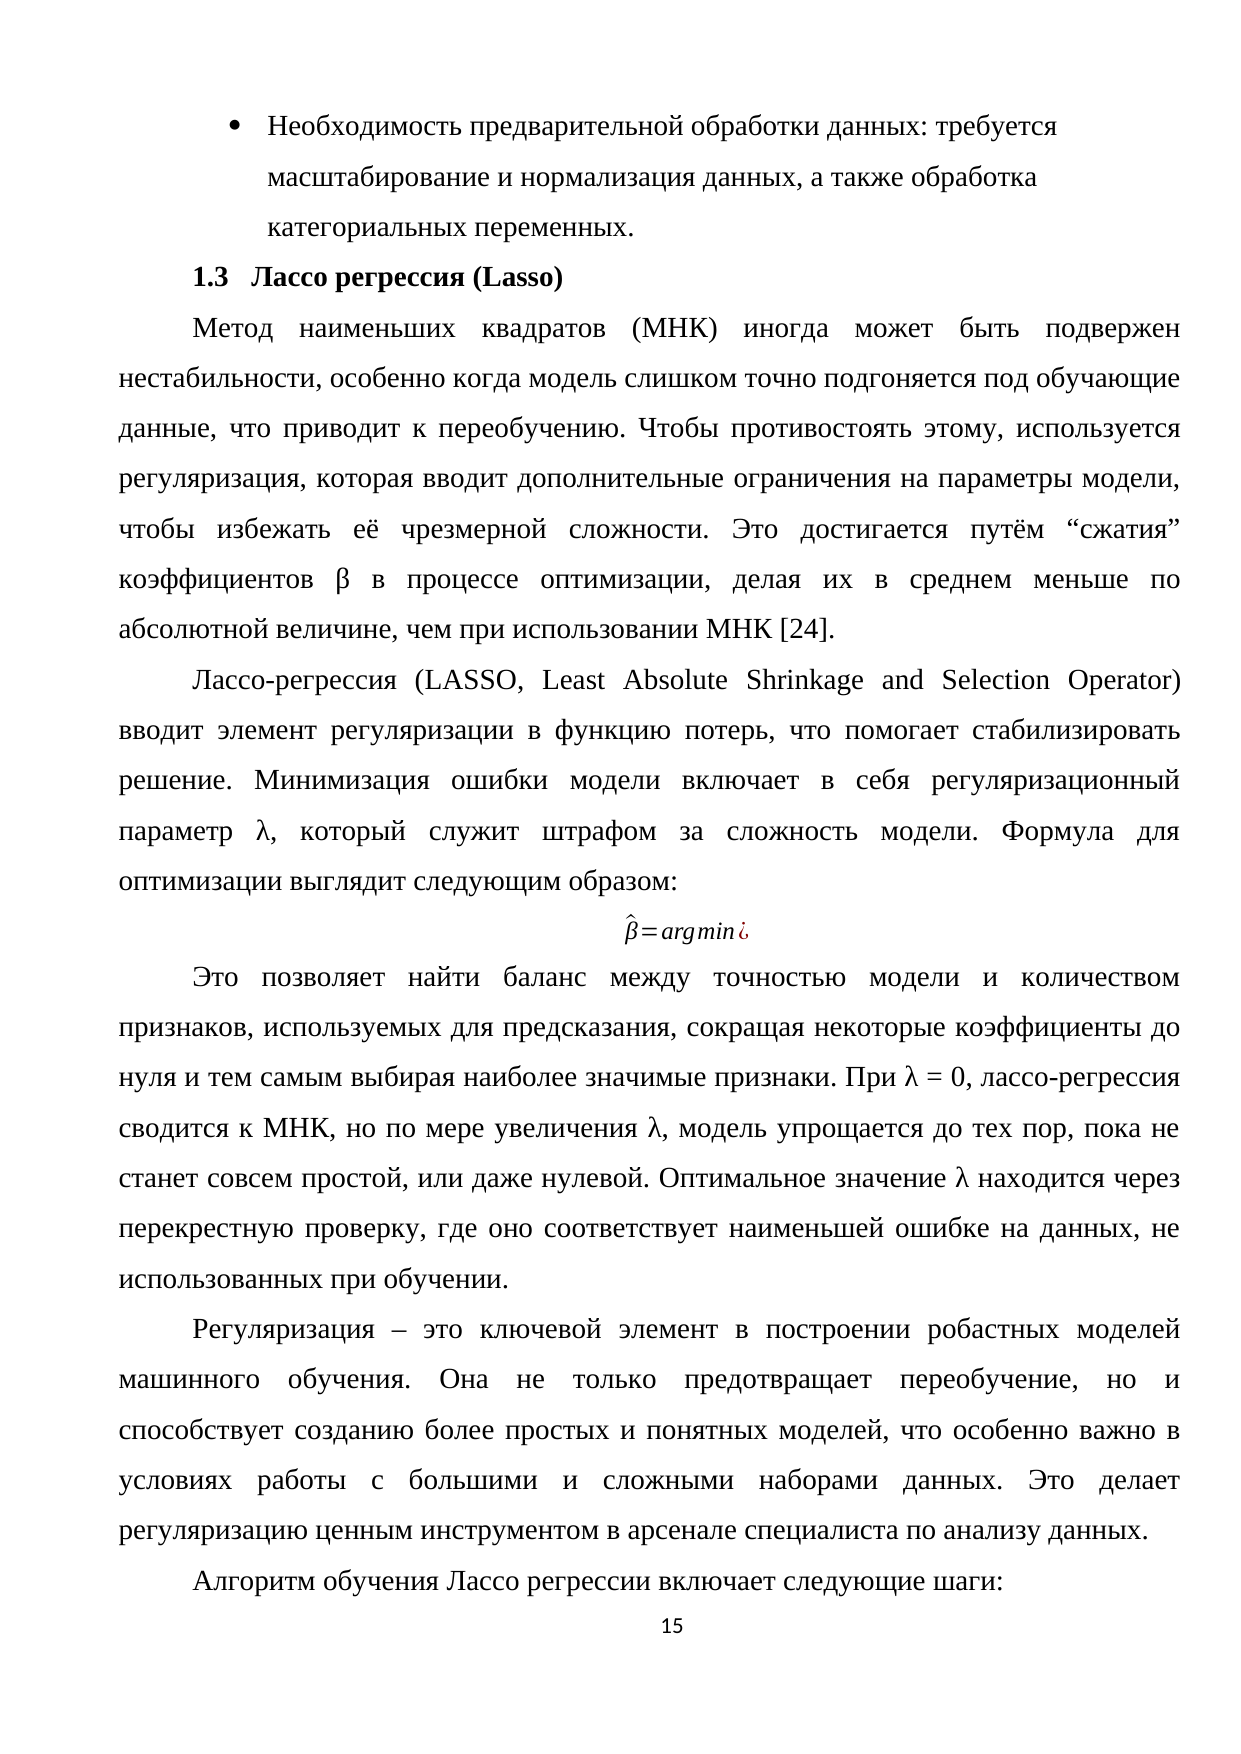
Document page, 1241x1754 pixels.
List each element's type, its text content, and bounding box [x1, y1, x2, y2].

list Лассо регрессия (Lasso) [118, 259, 1181, 293]
text Лассо-регрессия (LASSO, Least Absolute Shrinkage and Selection Operator) вводит элемент регуляризации в функцию потерь, что помогает стабилизировать решение. Минимизация ошибки модели включает в себя регуляризационный параметр λ, который служит штрафом за сложность модели. Формула для оптимизации выглядит следующим образом: [118, 662, 1181, 897]
text Это позволяет найти баланс между точностью модели и количеством признаков, используемых для предсказания, сокращая некоторые коэффициенты до нуля и тем самым выбирая наиболее значимые признаки. При λ = 0, лассо-регрессия сводится к МНК, но по мере увеличения λ, модель упрощается до тех пор, пока не станет совсем простой, или даже нулевой. Оптимальное значение λ находится через перекрестную проверку, где оно соответствует наименьшей ошибке на данных, не использованных при обучении. [118, 959, 1181, 1294]
text Метод наименьших квадратов (МНК) иногда может быть подвержен нестабильности, особенно когда модель слишком точно подгоняется под обучающие данные, что приводит к переобучению. Чтобы противостоять этому, используется регуляризация, которая вводит дополнительные ограничения на параметры модели, чтобы избежать её чрезмерной сложности. Это достигается путём “сжатия” коэффициентов β в процессе оптимизации, делая их в среднем меньше по абсолютной величине, чем при использовании МНК [24]. [118, 310, 1181, 645]
text Регуляризация – это ключевой элемент в построении робастных моделей машинного обучения. Она не только предотвращает переобучение, но и способствует созданию более простых и понятных моделей, что особенно важно в условиях работы с большими и сложными наборами данных. Это делает регуляризацию ценным инструментом в арсенале специалиста по анализу данных. [118, 1311, 1181, 1546]
list Необходимость предварительной обработки данных: требуется масштабирование и нормализация данных, а также обработка категориальных переменных. [229, 108, 1181, 243]
text Алгоритм обучения Лассо регрессии включает следующие шаги: [118, 1563, 1181, 1596]
